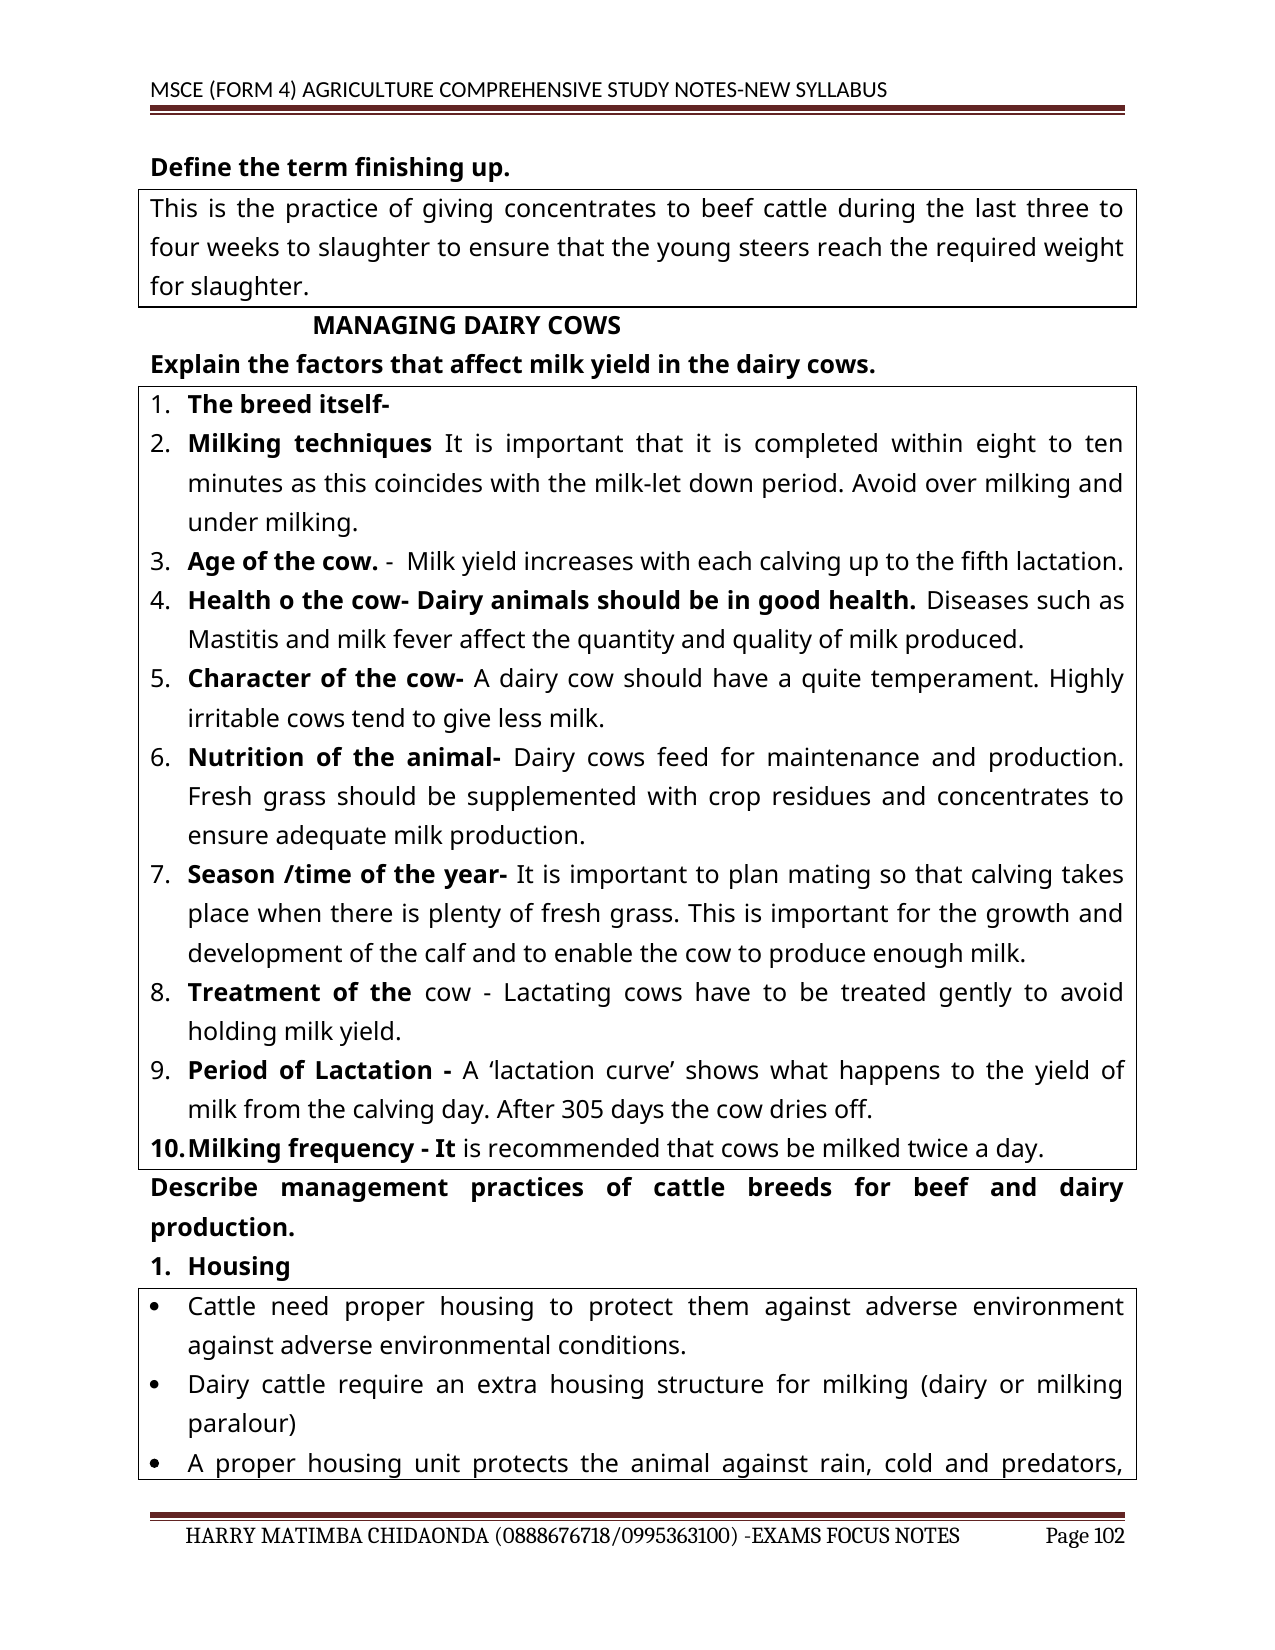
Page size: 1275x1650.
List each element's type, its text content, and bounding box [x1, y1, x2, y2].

text Describe management practices of cattle breeds for beef and dairy production. [150, 1170, 1125, 1243]
table_header The breed itself- Milking techniques It is important that it is completed within eight to ten minutes as this coincides with the milk-let down period. Avoid over milking and under milking. Age of the cow. - Milk yield increases with each calving up to the fifth lactation. Health o the cow- Dairy animals should be in good health. Diseases such as Mastitis and milk fever affect the quantity and quality of milk produced. Character of the cow- A dairy cow should have a quite temperament. Highly irritable cows tend to give less milk. Nutrition of the animal- Dairy cows feed for maintenance and production. Fresh grass should be supplemented with crop residues and concentrates to ensure adequate milk production. Season /time of the year- It is important to plan mating so that calving takes place when there is plenty of fresh grass. This is important for the growth and development of the calf and to enable the cow to produce enough milk. Treatment of the cow - Lactating cows have to be treated gently to avoid holding milk yield. Period of Lactation - A ‘lactation curve’ shows what happens to the yield of milk from the calving day. After 305 days the cow dries off. Milking frequency - It is recommended that cows be milked twice a day. [139, 387, 1136, 1169]
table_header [139, 1289, 1136, 1479]
text Explain the factors that affect milk yield in the dairy cows. [150, 347, 1125, 381]
text MANAGING DAIRY COWS [150, 308, 1125, 342]
list Housing [150, 1248, 1125, 1282]
table_header This is the practice of giving concentrates to beef cattle during the last three to four weeks to slaughter to ensure that the young steers reach the required weight for slaughter. [139, 190, 1136, 306]
text Define the term finishing up. [150, 150, 1125, 184]
